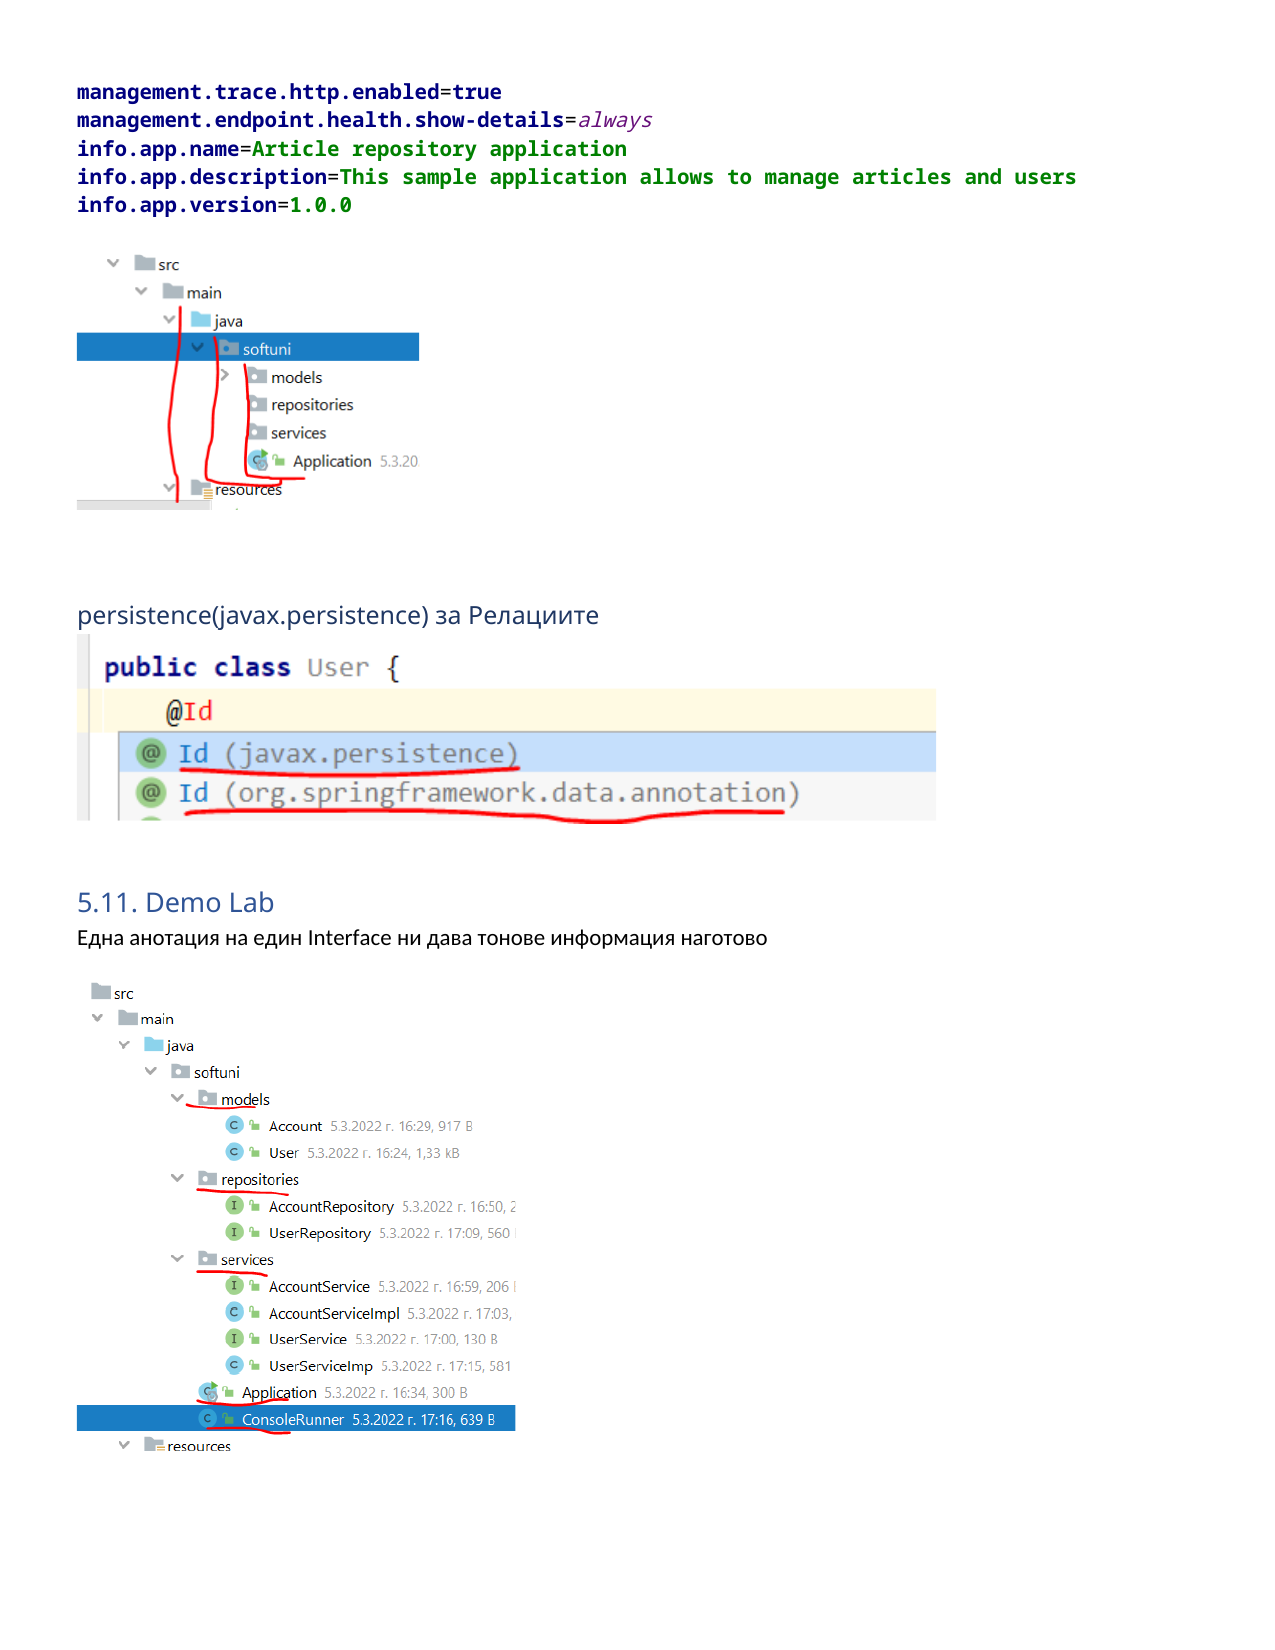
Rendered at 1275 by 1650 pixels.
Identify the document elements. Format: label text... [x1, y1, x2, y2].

picture [76, 634, 937, 824]
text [77, 77, 1198, 219]
text Една анотация на един Interface ни дава тонове информация наготово [77, 923, 1198, 951]
subtitle 5.11. Demo Lab [77, 884, 1198, 921]
picture [76, 247, 420, 510]
picture [76, 979, 516, 1451]
subtitle persistence(javax.persistence) за Релациите [77, 598, 1198, 632]
